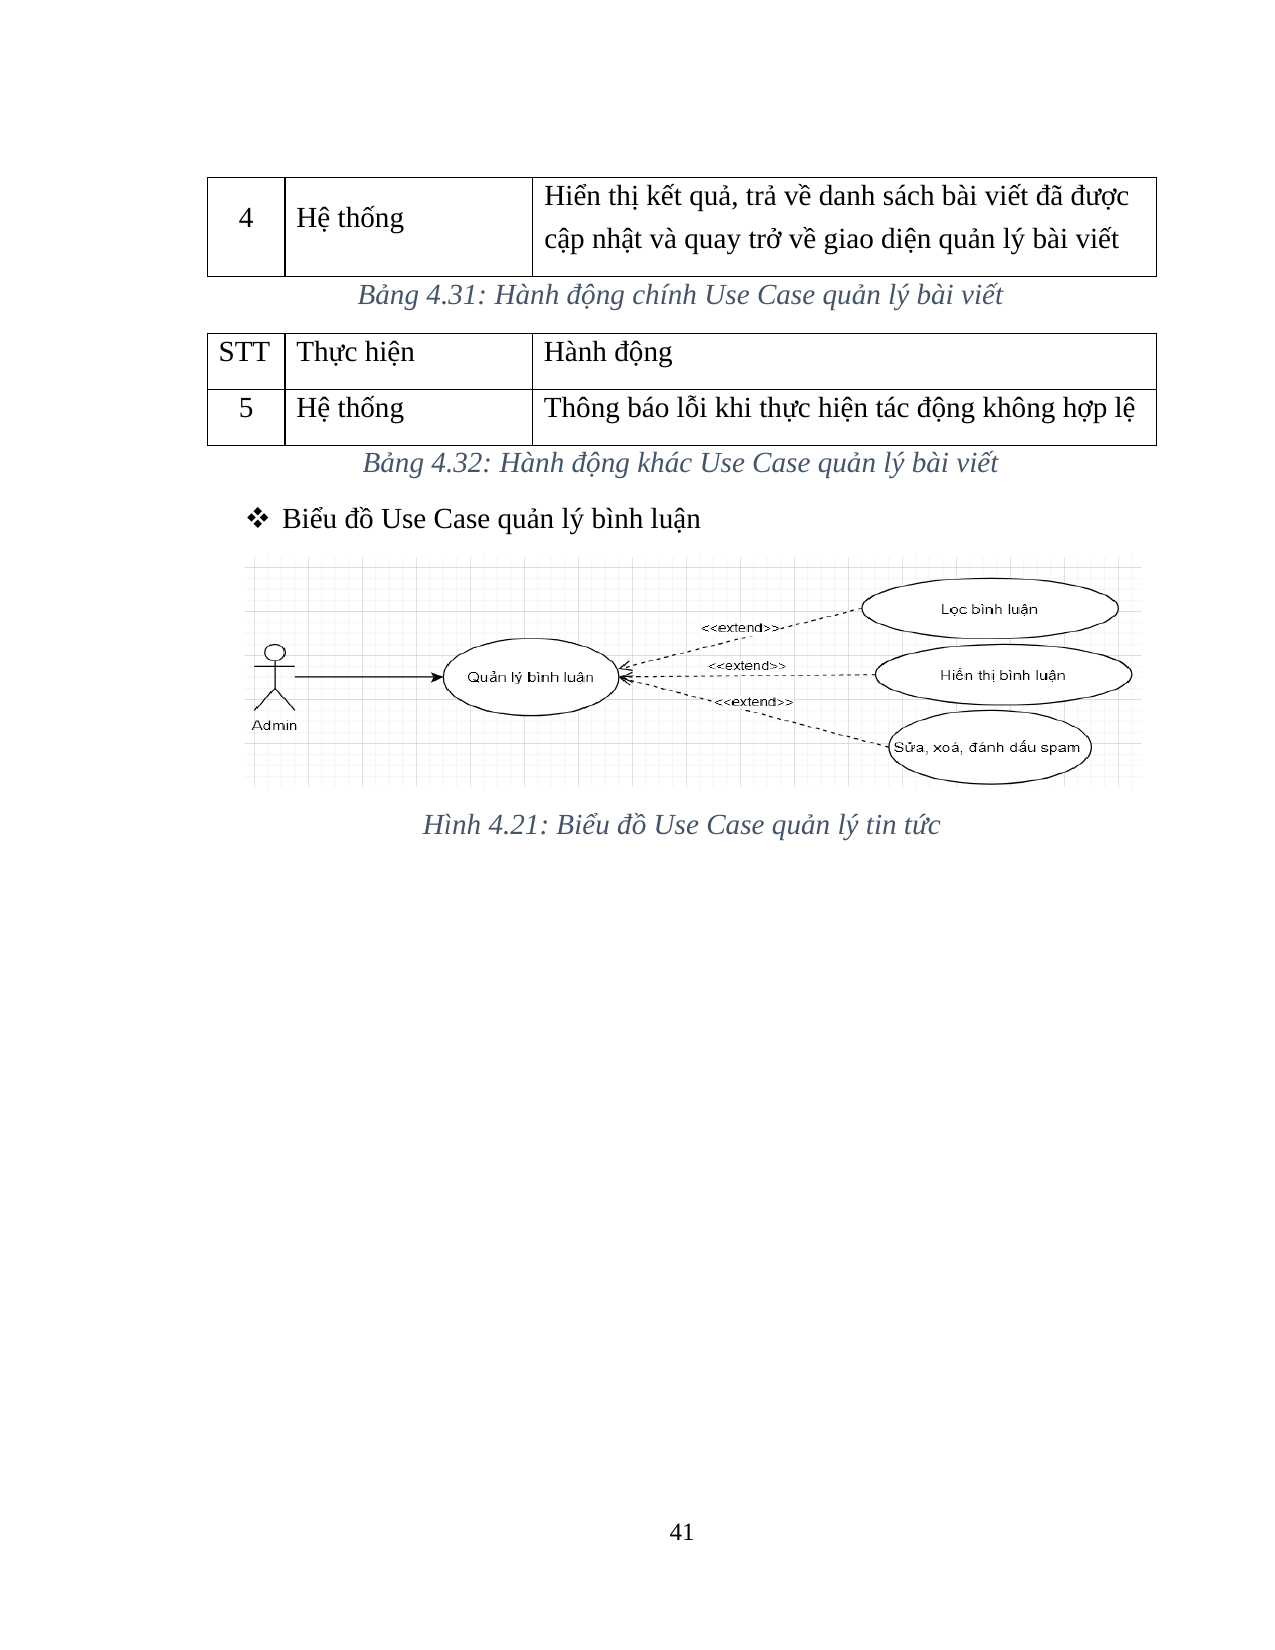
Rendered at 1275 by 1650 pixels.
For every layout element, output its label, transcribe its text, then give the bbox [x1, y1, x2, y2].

table_cell Thông báo lỗi khi thực hiện tác động không hợp lệ [533, 390, 1156, 444]
picture [244, 557, 1142, 787]
text Bảng 4.32: Hành động khác Use Case quản lý bài viết [207, 446, 1156, 479]
table_cell 5 [208, 390, 284, 444]
table_cell 4 [208, 178, 284, 276]
table_header STT [208, 334, 284, 389]
text Bảng 4.31: Hành động chính Use Case quản lý bài viết [207, 277, 1156, 311]
list Biểu đồ Use Case quản lý bình luận [244, 502, 1156, 535]
table_header Thực hiện [286, 334, 532, 389]
table_cell Hệ thống [286, 390, 532, 444]
table_cell Hiển thị kết quả, trả về danh sách bài viết đã được cập nhật và quay trở về giao diện quản lý bài viết [533, 178, 1156, 276]
text Hình 4.21: Biểu đồ Use Case quản lý tin tức [207, 807, 1156, 841]
table_cell Hệ thống [286, 178, 532, 276]
table_header Hành động [533, 334, 1156, 389]
